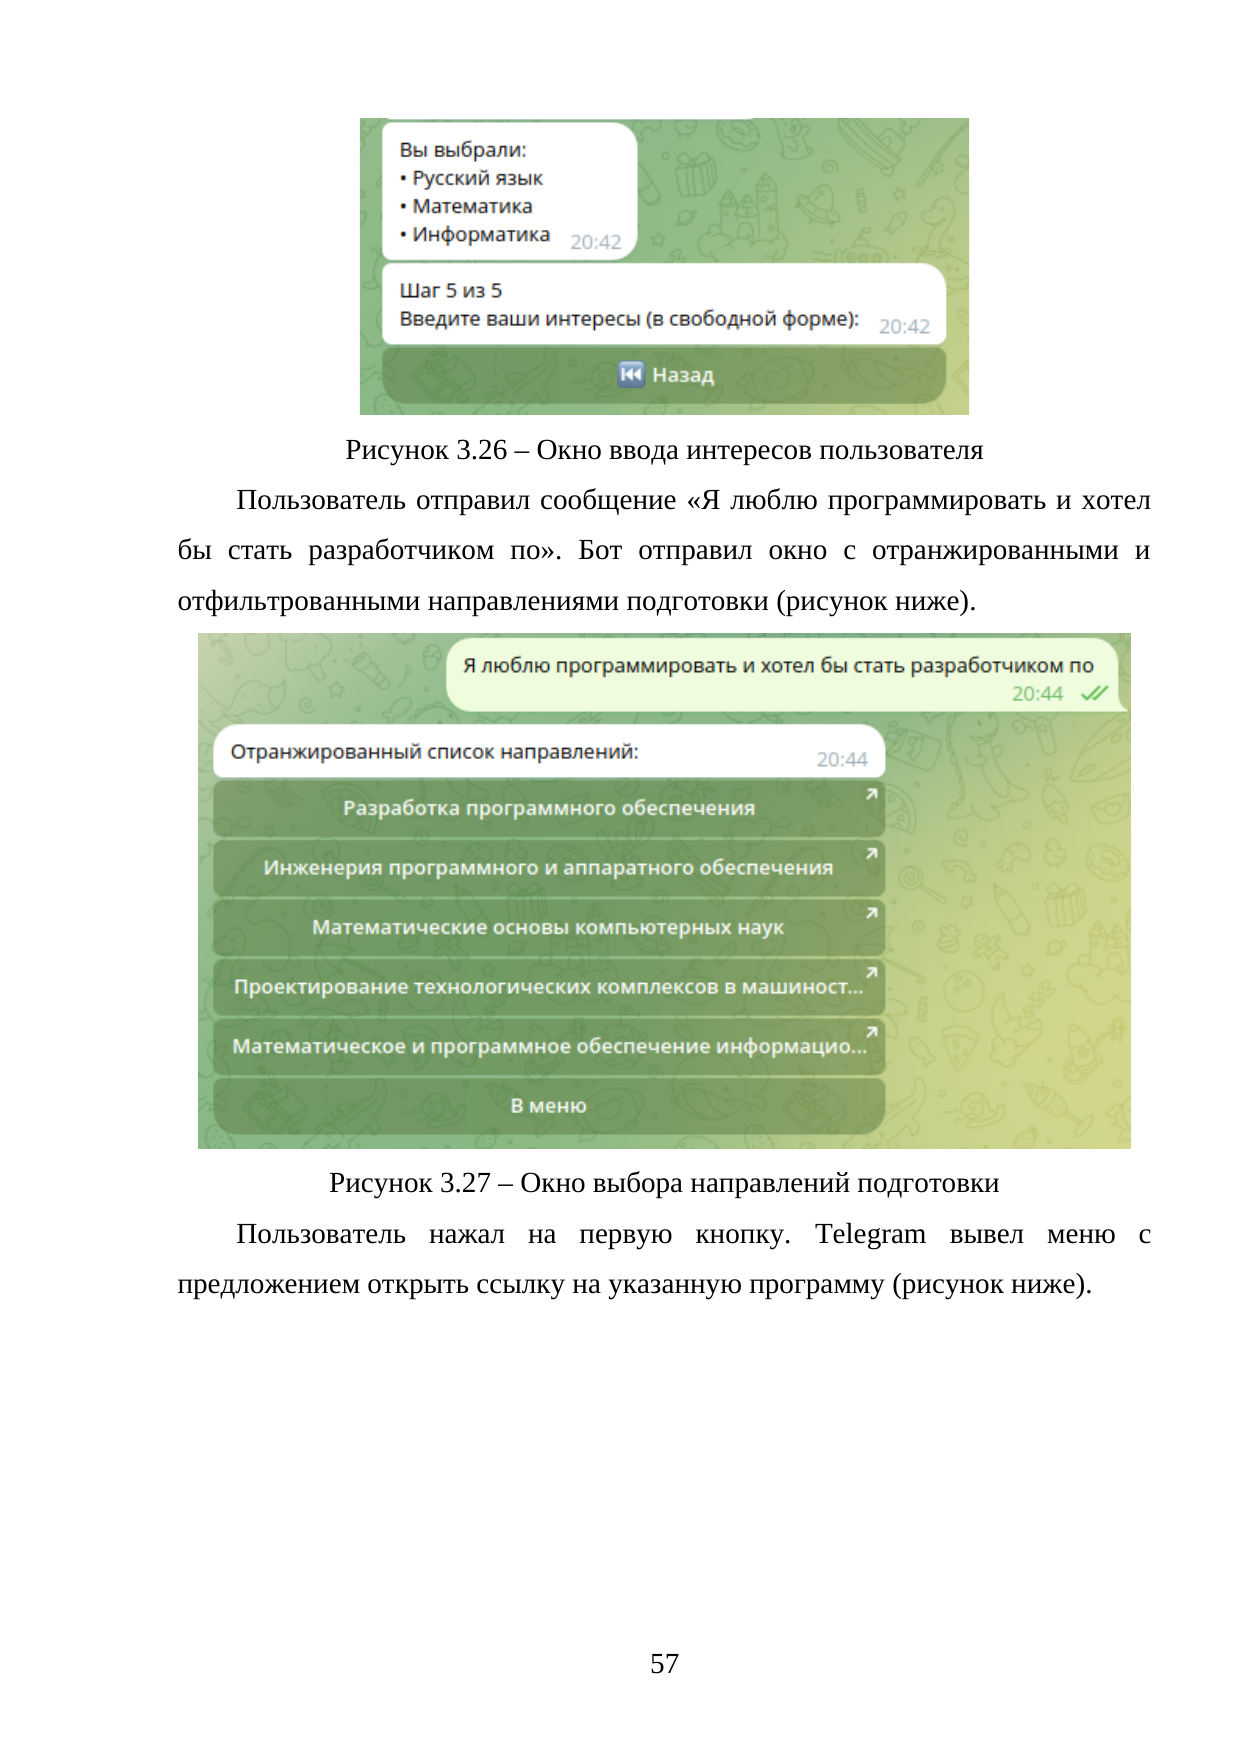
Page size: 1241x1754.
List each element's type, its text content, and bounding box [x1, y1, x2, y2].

picture [359, 118, 970, 415]
text Рисунок 3.27 – Окно выбора направлений подготовки [177, 1165, 1152, 1199]
text Пользователь нажал на первую кнопку. Telegram вывел меню с предложением открыть ссылку на указанную программу (рисунок ниже). [177, 1216, 1152, 1299]
picture [198, 633, 1131, 1149]
text Рисунок 3.26 – Окно ввода интересов пользователя [177, 432, 1152, 465]
text Пользователь отправил сообщение «Я люблю программировать и хотел бы стать разработчиком по». Бот отправил окно с отранжированными и отфильтрованными направлениями подготовки (рисунок ниже). [177, 482, 1152, 616]
